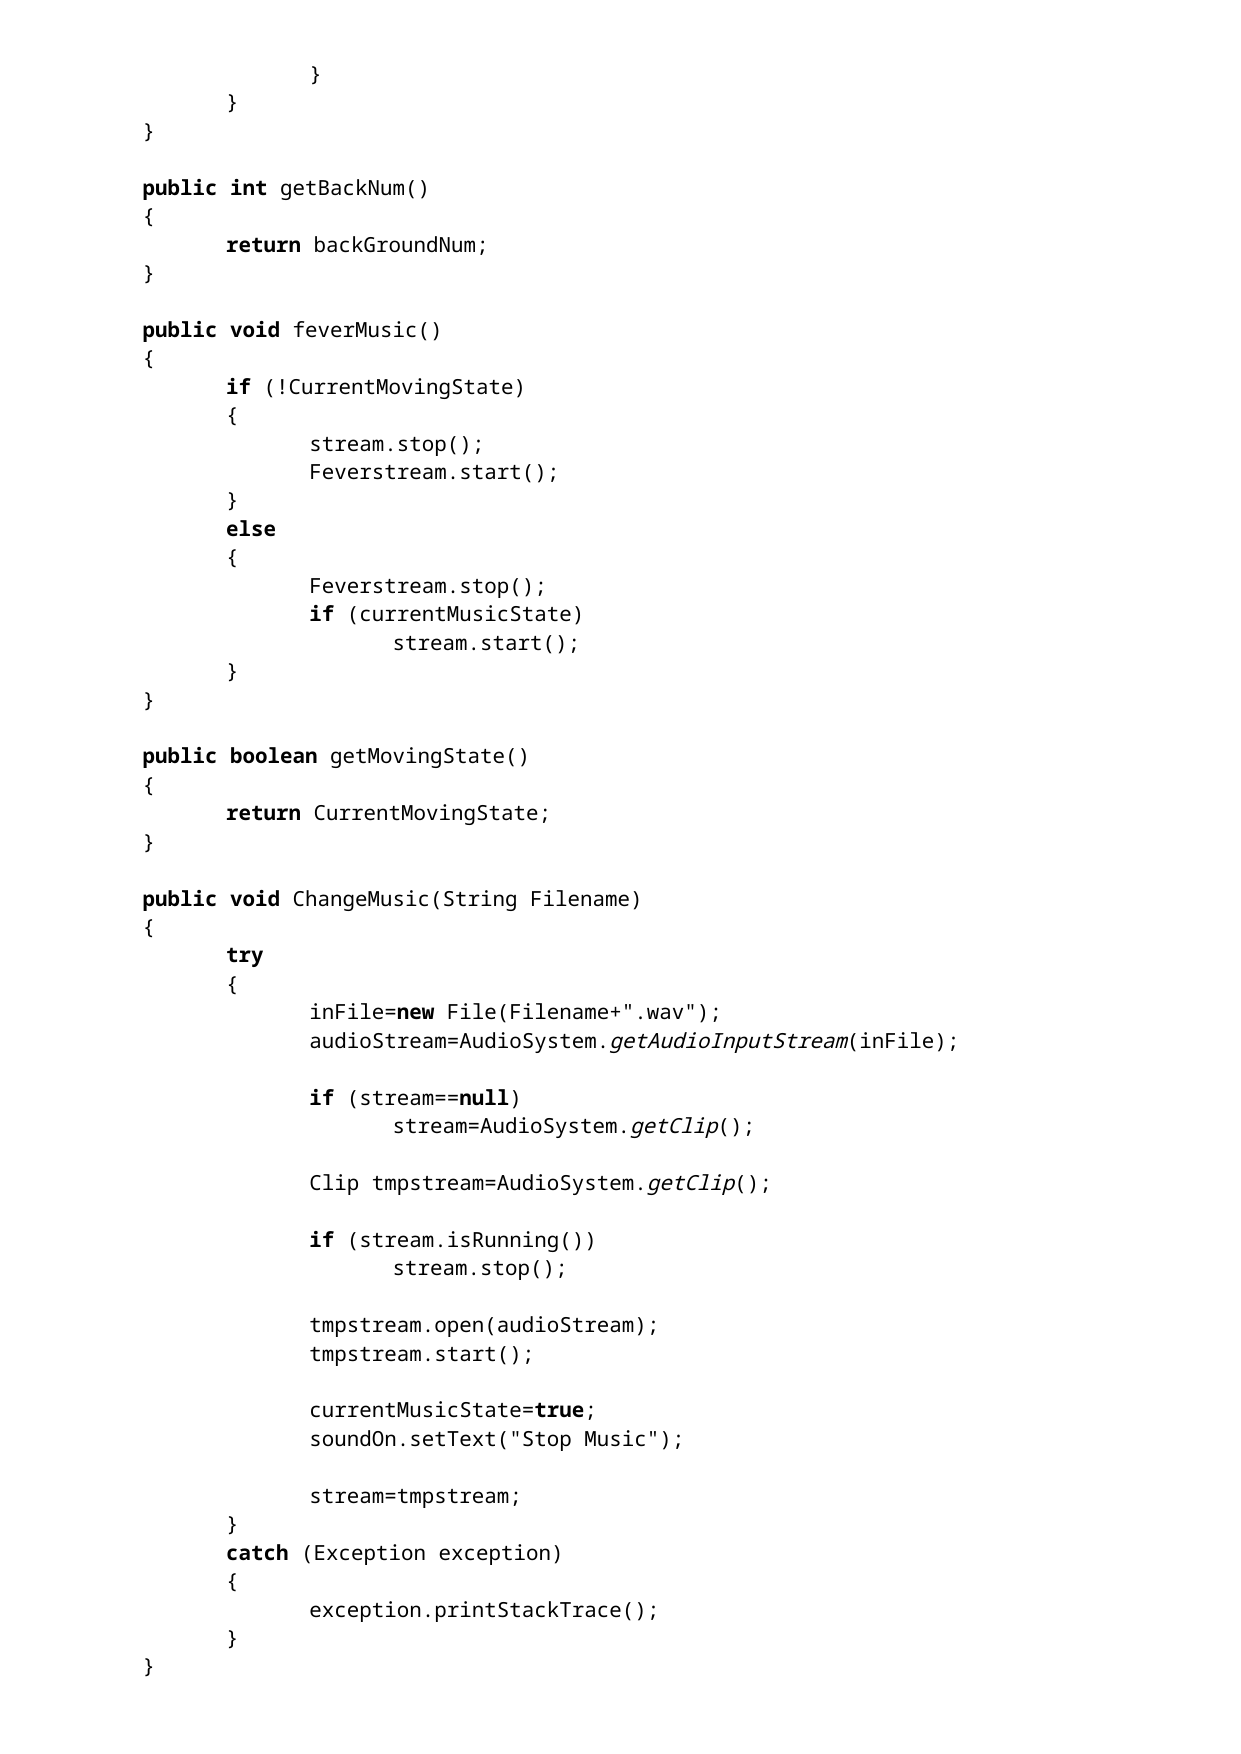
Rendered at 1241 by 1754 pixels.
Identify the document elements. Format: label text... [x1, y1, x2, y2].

text } [59, 1623, 1181, 1652]
text Clip tmpstream=AudioSystem.getClip(); [59, 1168, 1181, 1197]
text stream=AudioSystem.getClip(); [59, 1111, 1181, 1140]
text } [59, 827, 1181, 855]
text } [59, 1509, 1181, 1538]
text public void feverMusic() [59, 315, 1181, 343]
text return CurrentMovingState; [59, 798, 1181, 827]
text } [59, 258, 1181, 287]
text public void ChangeMusic(String Filename) [59, 884, 1181, 912]
text stream.start(); [59, 628, 1181, 656]
text try [59, 941, 1181, 969]
text { [59, 400, 1181, 429]
text audioStream=AudioSystem.getAudioInputStream(inFile); [59, 1026, 1181, 1054]
text { [59, 343, 1181, 372]
text inFile=new File(Filename+".wav"); [59, 997, 1181, 1026]
text } [59, 116, 1181, 144]
text public int getBackNum() [59, 173, 1181, 201]
text } [59, 656, 1181, 685]
text if (stream==null) [59, 1083, 1181, 1111]
text tmpstream.start(); [59, 1339, 1181, 1367]
text Feverstream.start(); [59, 457, 1181, 486]
text return backGroundNum; [59, 230, 1181, 258]
text soundOn.setText("Stop Music"); [59, 1424, 1181, 1452]
text Feverstream.stop(); [59, 571, 1181, 599]
text } [59, 486, 1181, 514]
text public boolean getMovingState() [59, 742, 1181, 770]
text { [59, 770, 1181, 798]
text tmpstream.open(audioStream); [59, 1310, 1181, 1339]
text } [59, 87, 1181, 116]
text { [59, 201, 1181, 230]
text { [59, 912, 1181, 941]
text if (currentMusicState) [59, 599, 1181, 628]
text exception.printStackTrace(); [59, 1595, 1181, 1623]
text currentMusicState=true; [59, 1396, 1181, 1424]
text } [59, 1652, 1181, 1680]
text catch (Exception exception) [59, 1538, 1181, 1566]
text { [59, 542, 1181, 571]
text stream.stop(); [59, 1253, 1181, 1282]
text { [59, 1566, 1181, 1595]
text if (stream.isRunning()) [59, 1225, 1181, 1253]
text if (!CurrentMovingState) [59, 372, 1181, 400]
text stream=tmpstream; [59, 1481, 1181, 1509]
text { [59, 969, 1181, 997]
text } [59, 685, 1181, 713]
text } [59, 59, 1181, 87]
text else [59, 514, 1181, 542]
text stream.stop(); [59, 429, 1181, 457]
